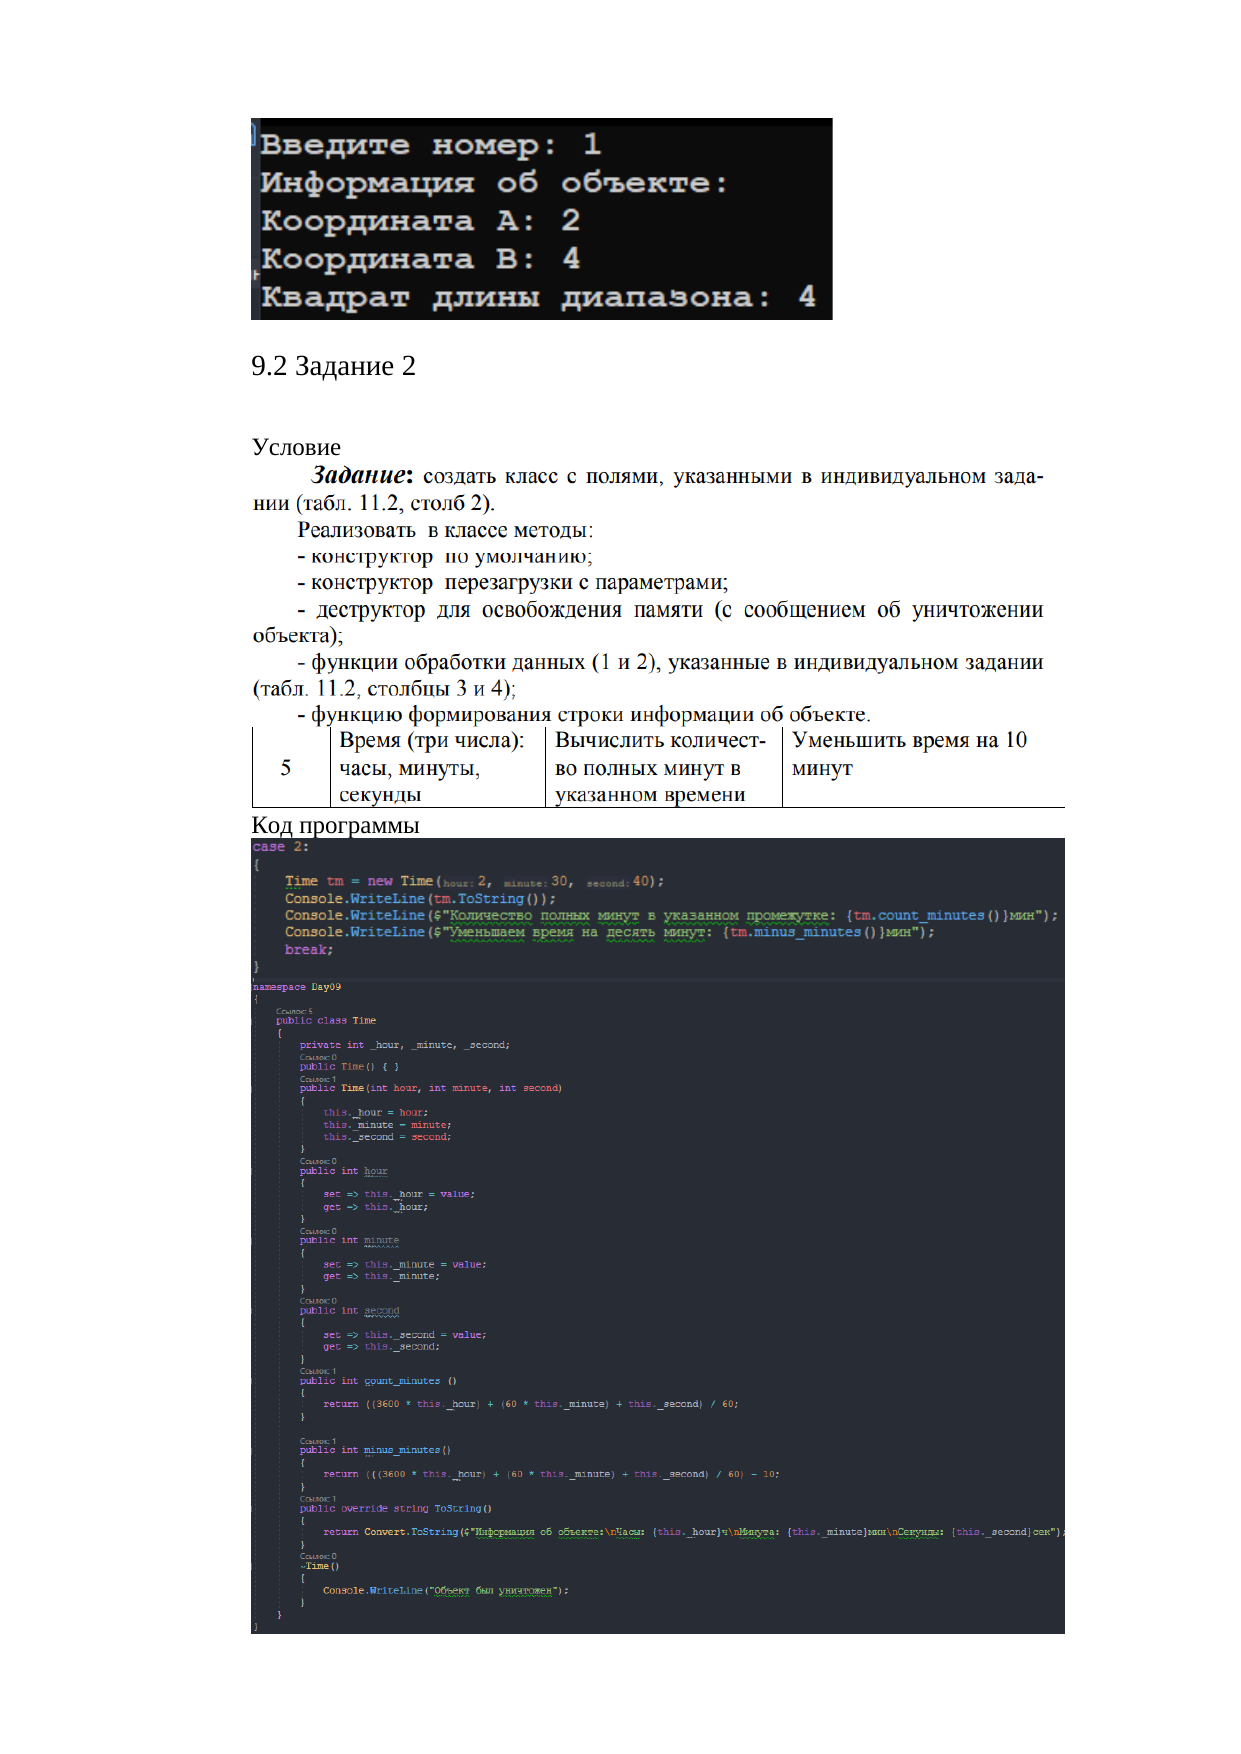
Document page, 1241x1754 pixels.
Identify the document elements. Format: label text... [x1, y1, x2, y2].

subtitle Задание 2 [177, 348, 1152, 382]
picture [251, 118, 833, 320]
picture [251, 460, 1065, 810]
picture [251, 838, 1065, 1634]
text Условие [177, 432, 1152, 461]
text Код программы [177, 810, 1152, 838]
